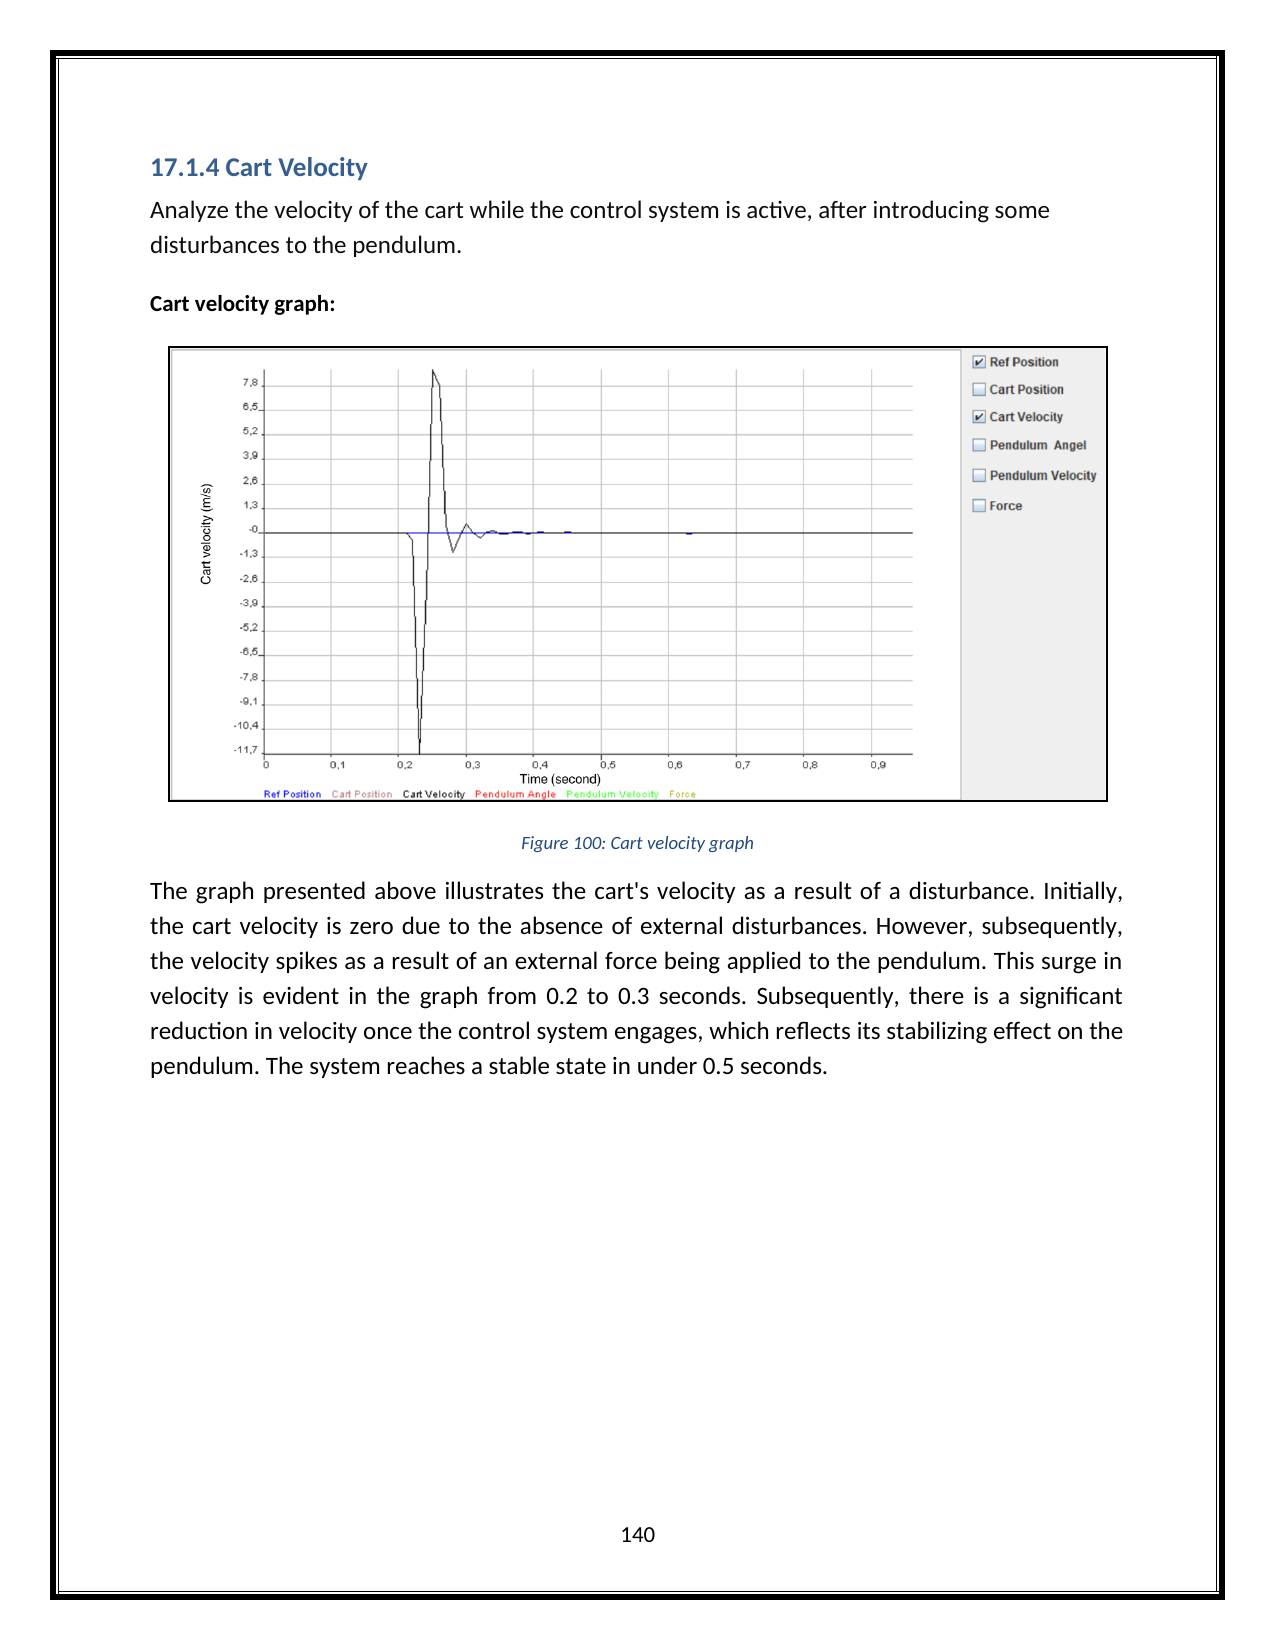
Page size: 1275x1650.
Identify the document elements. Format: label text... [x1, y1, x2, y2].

picture [170, 348, 1106, 800]
subtitle 17.1.4 Cart Velocity [150, 150, 1125, 183]
text The graph presented above illustrates the cart's velocity as a result of a disturbance. Initially, the cart velocity is zero due to the absence of external disturbances. However, subsequently, the velocity spikes as a result of an external force being applied to the pendulum. This surge in velocity is evident in the graph from 0.2 to 0.3 seconds. Subsequently, there is a significant reduction in velocity once the control system engages, which reflects its stabilizing effect on the pendulum. The system reaches a stable state in under 0.5 seconds. [150, 875, 1125, 1081]
text Cart velocity graph: [150, 289, 1125, 317]
text Figure 100: Cart velocity graph [150, 832, 1125, 854]
text Analyze the velocity of the cart while the control system is active, after introducing some disturbances to the pendulum. [150, 194, 1125, 259]
